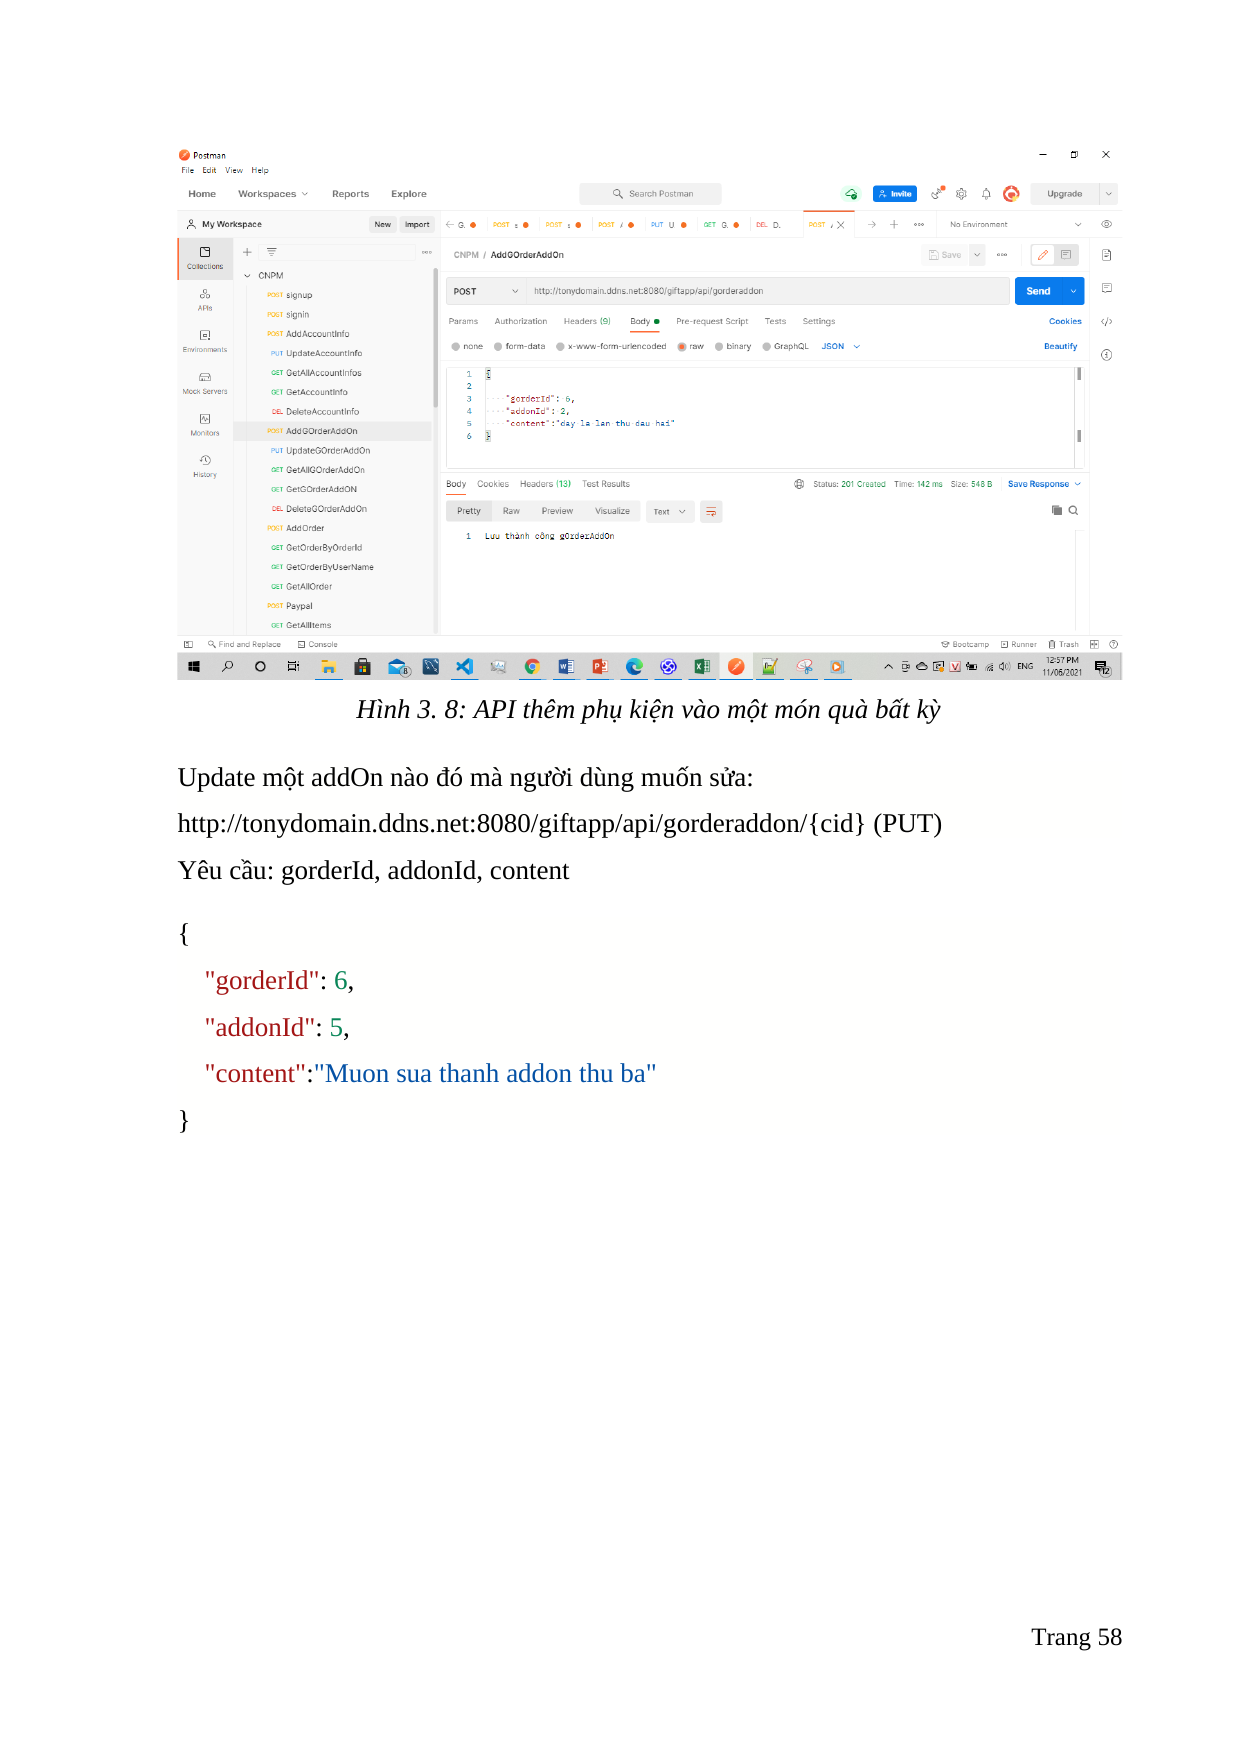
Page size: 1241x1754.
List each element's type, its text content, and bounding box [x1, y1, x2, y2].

text Yêu cầu: gorderId, addonId, content [177, 854, 1122, 885]
text Update một addOn nào đó mà người dùng muốn sửa: http://tonydomain.ddns.net:8080/giftapp/api/gorderaddon/{cid} (PUT) [177, 761, 1122, 838]
picture [177, 147, 1123, 680]
text "content":"Muon sua thanh addon thu ba" [177, 1057, 1122, 1088]
text Hình 3. 8: API thêm phụ kiện vào một món quà bất kỳ [177, 693, 1122, 724]
text } [177, 1104, 1122, 1135]
text "addonId": 5, [177, 1011, 1122, 1042]
text { [177, 917, 1122, 948]
text "gorderId": 6, [177, 964, 1122, 995]
